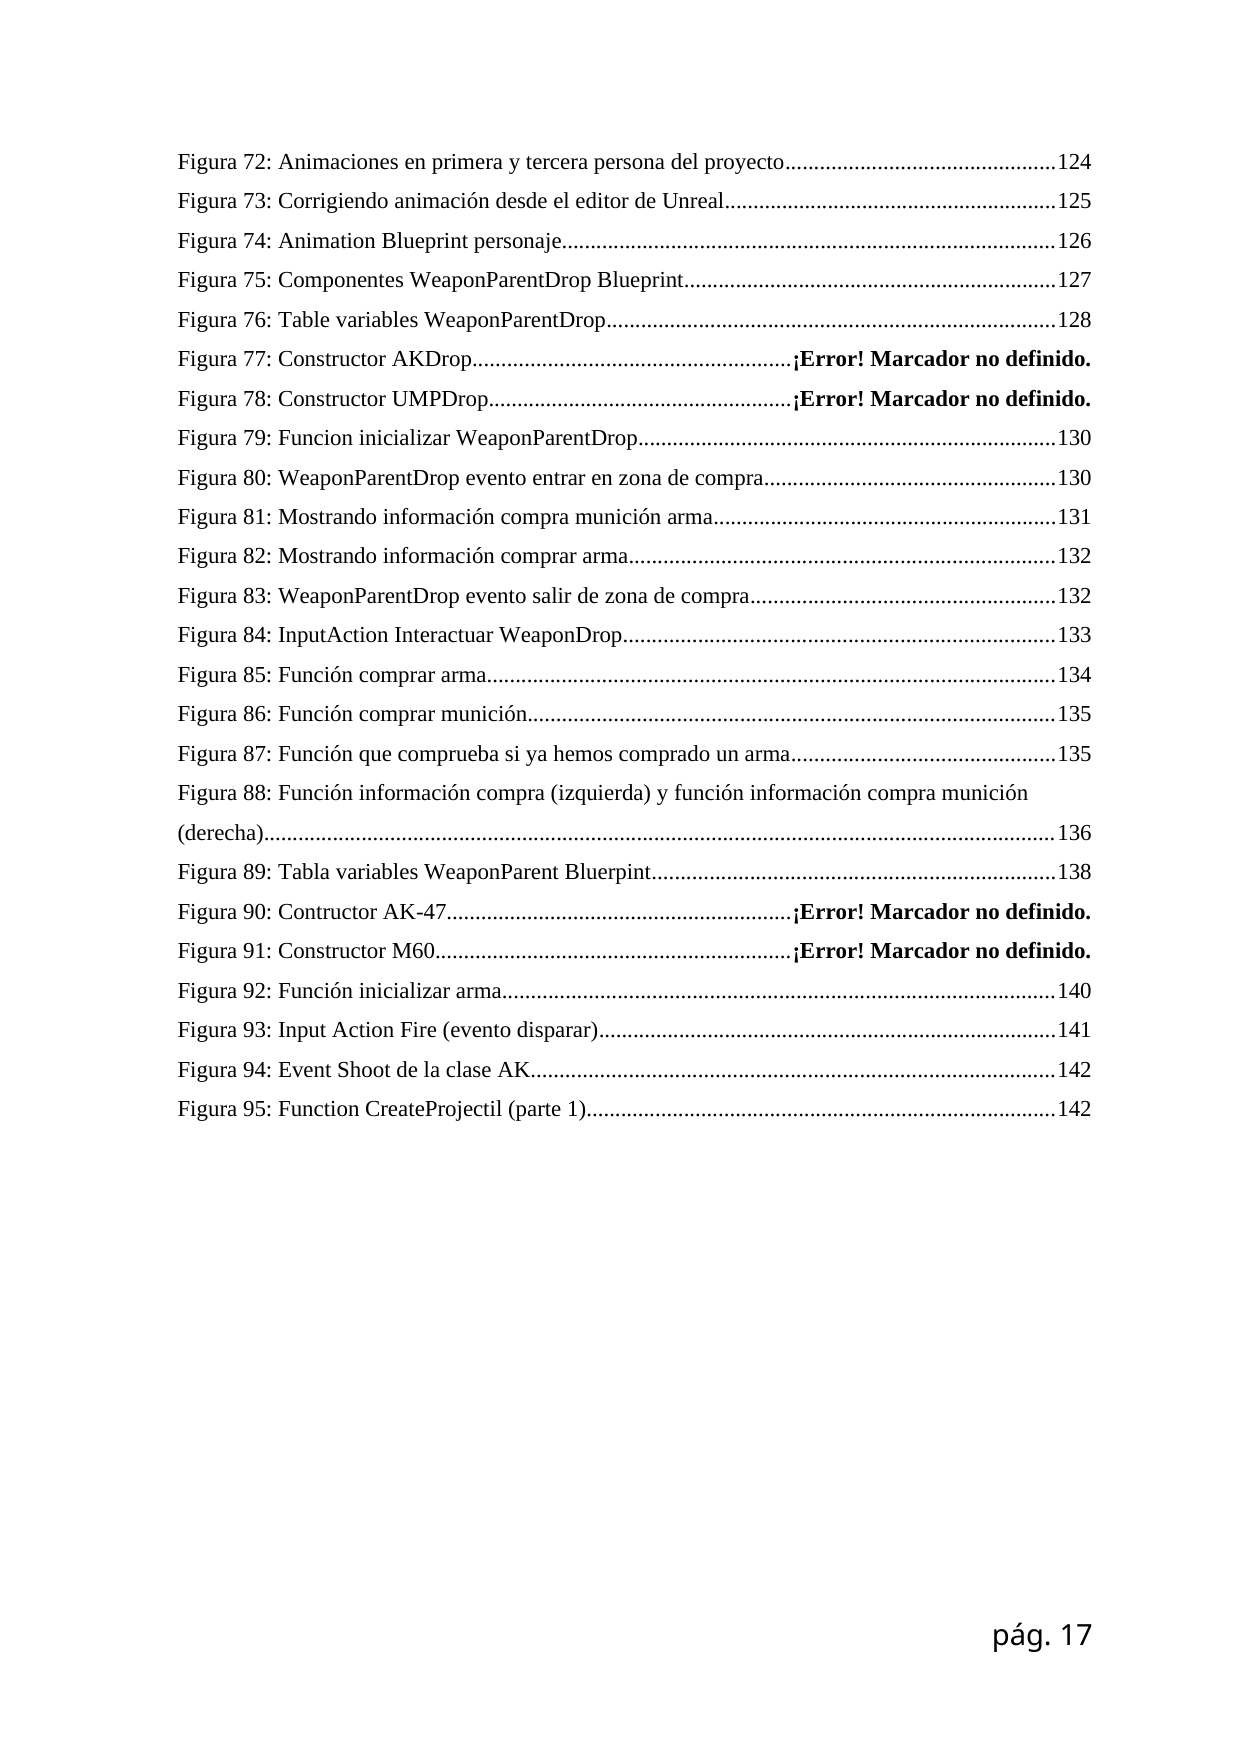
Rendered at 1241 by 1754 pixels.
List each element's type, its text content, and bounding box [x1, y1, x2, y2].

text Figura 89: Tabla variables WeaponParent Bluerpint 138 [177, 858, 1092, 885]
text Figura 85: Función comprar arma 134 [177, 661, 1092, 687]
text Figura 81: Mostrando información compra munición arma 131 [177, 503, 1092, 529]
text Figura 74: Animation Blueprint personaje 126 [177, 227, 1092, 253]
text Figura 72: Animaciones en primera y tercera persona del proyecto 124 [177, 148, 1092, 174]
text Figura 92: Función inicializar arma 140 [177, 977, 1092, 1003]
text Figura 87: Función que comprueba si ya hemos comprado un arma 135 [177, 740, 1092, 766]
text Figura 88: Función información compra (izquierda) y función información compra munición (derecha) 136 [177, 779, 1092, 845]
text Figura 83: WeaponParentDrop evento salir de zona de compra 132 [177, 582, 1092, 608]
text Figura 75: Componentes WeaponParentDrop Blueprint 127 [177, 266, 1092, 292]
text Figura 79: Funcion inicializar WeaponParentDrop 130 [177, 424, 1092, 450]
text Figura 82: Mostrando información comprar arma 132 [177, 542, 1092, 569]
text Figura 95: Function CreateProjectil (parte 1) 142 [177, 1095, 1092, 1122]
text Figura 76: Table variables WeaponParentDrop 128 [177, 306, 1092, 332]
text Figura 90: Contructor AK-47 ¡Error! Marcador no definido. [177, 898, 1092, 924]
text Figura 84: InputAction Interactuar WeaponDrop 133 [177, 621, 1092, 648]
text Figura 94: Event Shoot de la clase AK 142 [177, 1056, 1092, 1082]
text Figura 80: WeaponParentDrop evento entrar en zona de compra 130 [177, 463, 1092, 490]
text Figura 73: Corrigiendo animación desde el editor de Unreal 125 [177, 187, 1092, 213]
text Figura 78: Constructor UMPDrop ¡Error! Marcador no definido. [177, 384, 1092, 411]
text Figura 86: Función comprar munición 135 [177, 700, 1092, 727]
text Figura 77: Constructor AKDrop ¡Error! Marcador no definido. [177, 345, 1092, 371]
text Figura 93: Input Action Fire (evento disparar) 141 [177, 1016, 1092, 1043]
text Figura 91: Constructor M60 ¡Error! Marcador no definido. [177, 937, 1092, 964]
